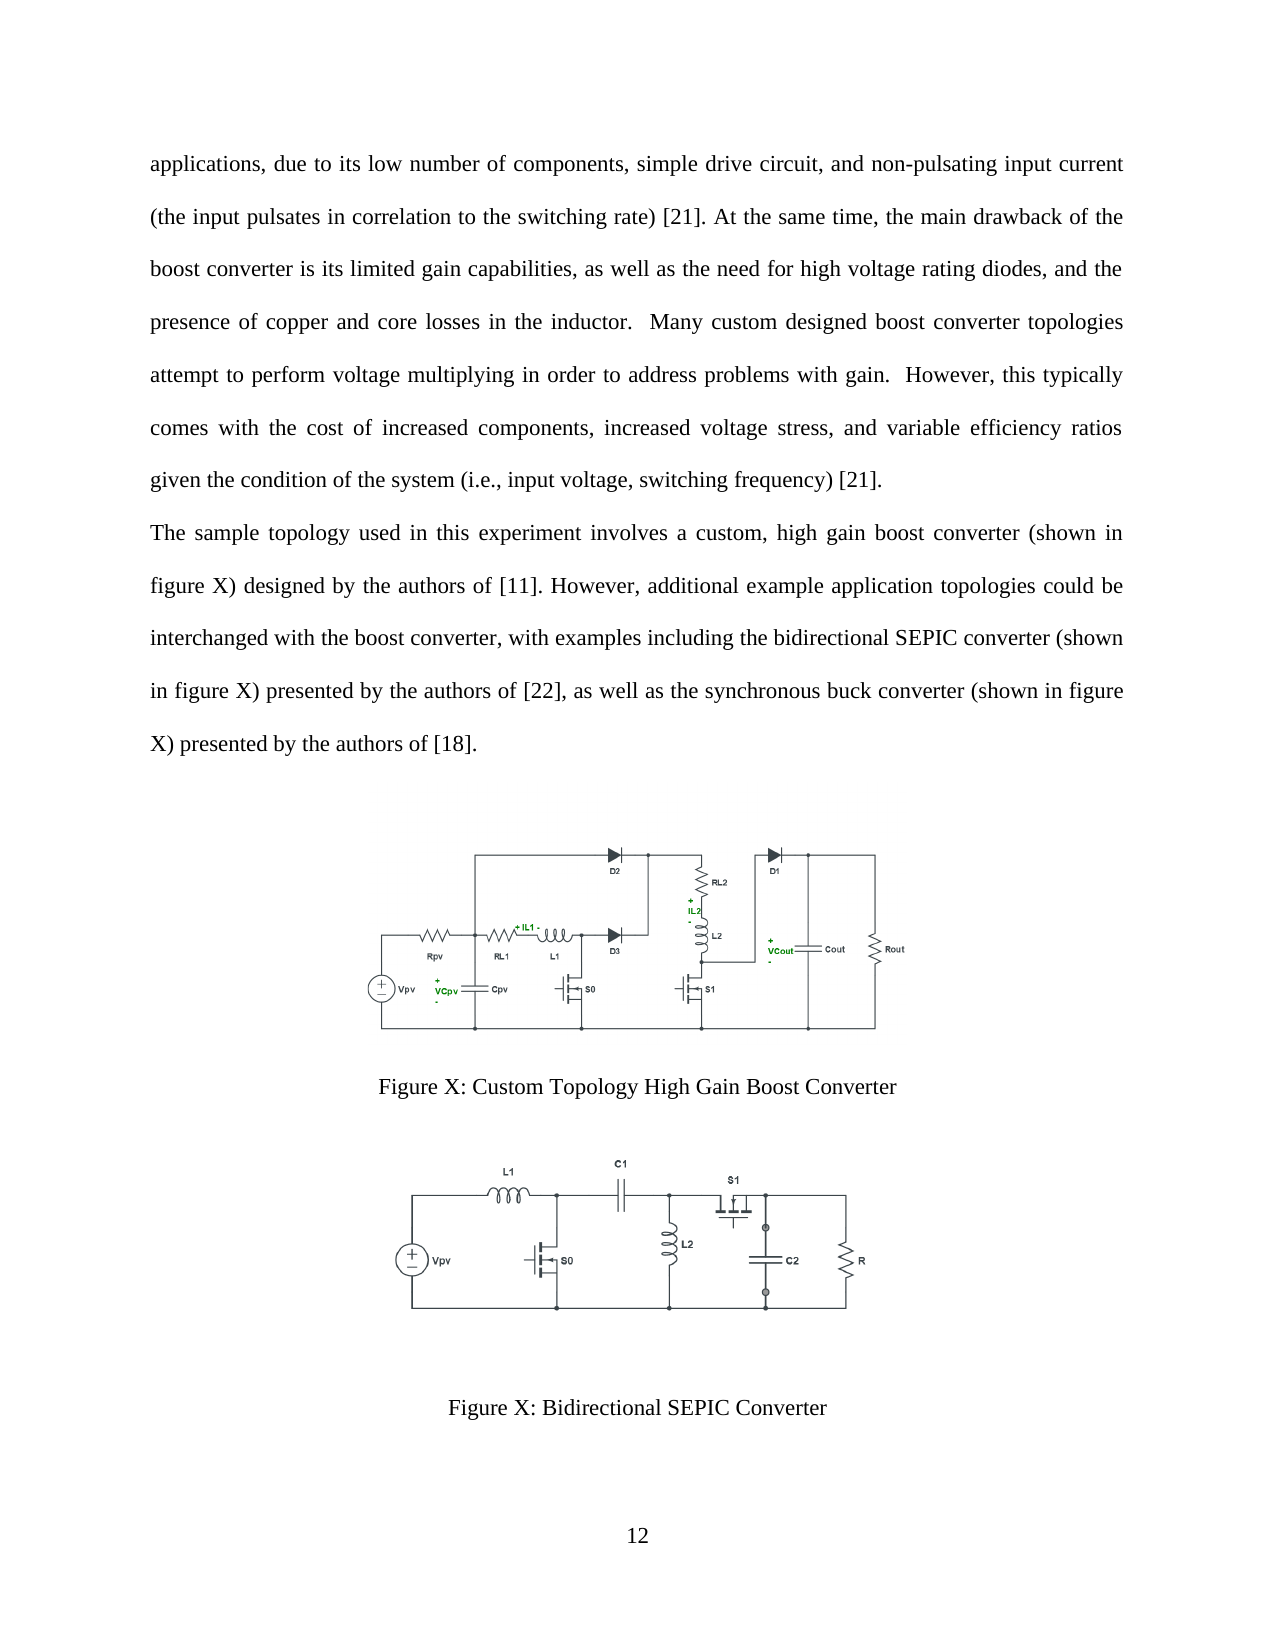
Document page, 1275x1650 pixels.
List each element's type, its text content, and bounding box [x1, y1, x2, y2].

text Figure X: Custom Topology High Gain Boost Converter [150, 1073, 1125, 1099]
text Figure X: Bidirectional SEPIC Converter [150, 1394, 1125, 1420]
picture [367, 782, 908, 1045]
picture [375, 1125, 900, 1366]
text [150, 150, 1125, 493]
text The sample topology used in this experiment involves a custom, high gain boost converter (shown in figure X) designed by the authors of [11]. However, additional example application topologies could be interchanged with the boost converter, with examples including the bidirectional SEPIC converter (shown in figure X) presented by the authors of [22], as well as the synchronous buck converter (shown in figure X) presented by the authors of [18]. [150, 519, 1125, 756]
